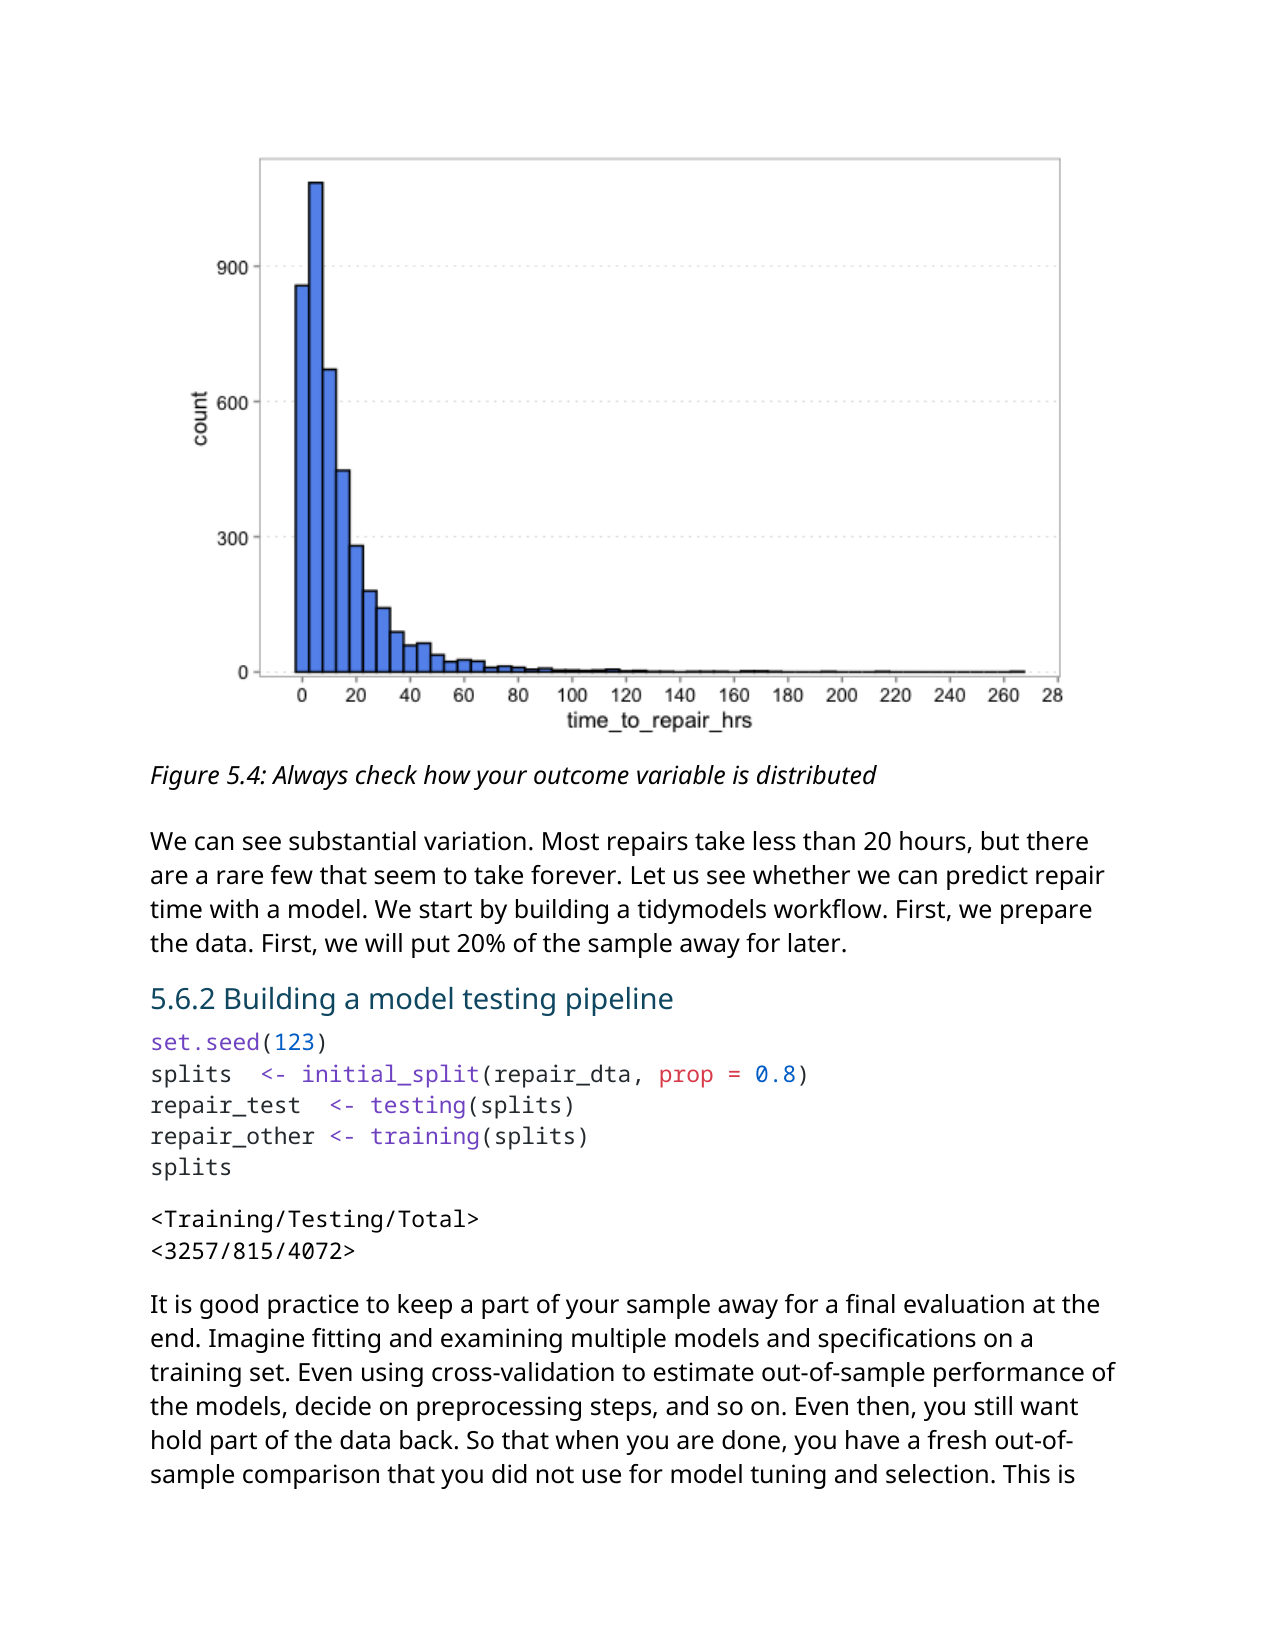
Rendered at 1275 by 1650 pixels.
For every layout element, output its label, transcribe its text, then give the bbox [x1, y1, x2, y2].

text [150, 1287, 1125, 1491]
picture [188, 153, 1064, 737]
text <Training/Testing/Total> <3257/815/4072> [150, 1203, 1125, 1266]
text set.seed(123) splits <- initial_split(repair_dta, prop = 0.8) repair_test <- testing(splits) repair_other <- training(splits) splits [150, 1026, 1125, 1182]
table_header Figure 5.4: Always check how your outcome variable is distributed [139, 150, 1114, 804]
subtitle 5.6.2 Building a model testing pipeline [150, 978, 1125, 1018]
text We can see substantial variation. Most repairs take less than 20 hours, but there are a rare few that seem to take forever. Let us see whether we can predict repair time with a model. We start by building a tidymodels workflow. First, we prepare the data. First, we will put 20% of the sample away for later. [150, 823, 1125, 959]
